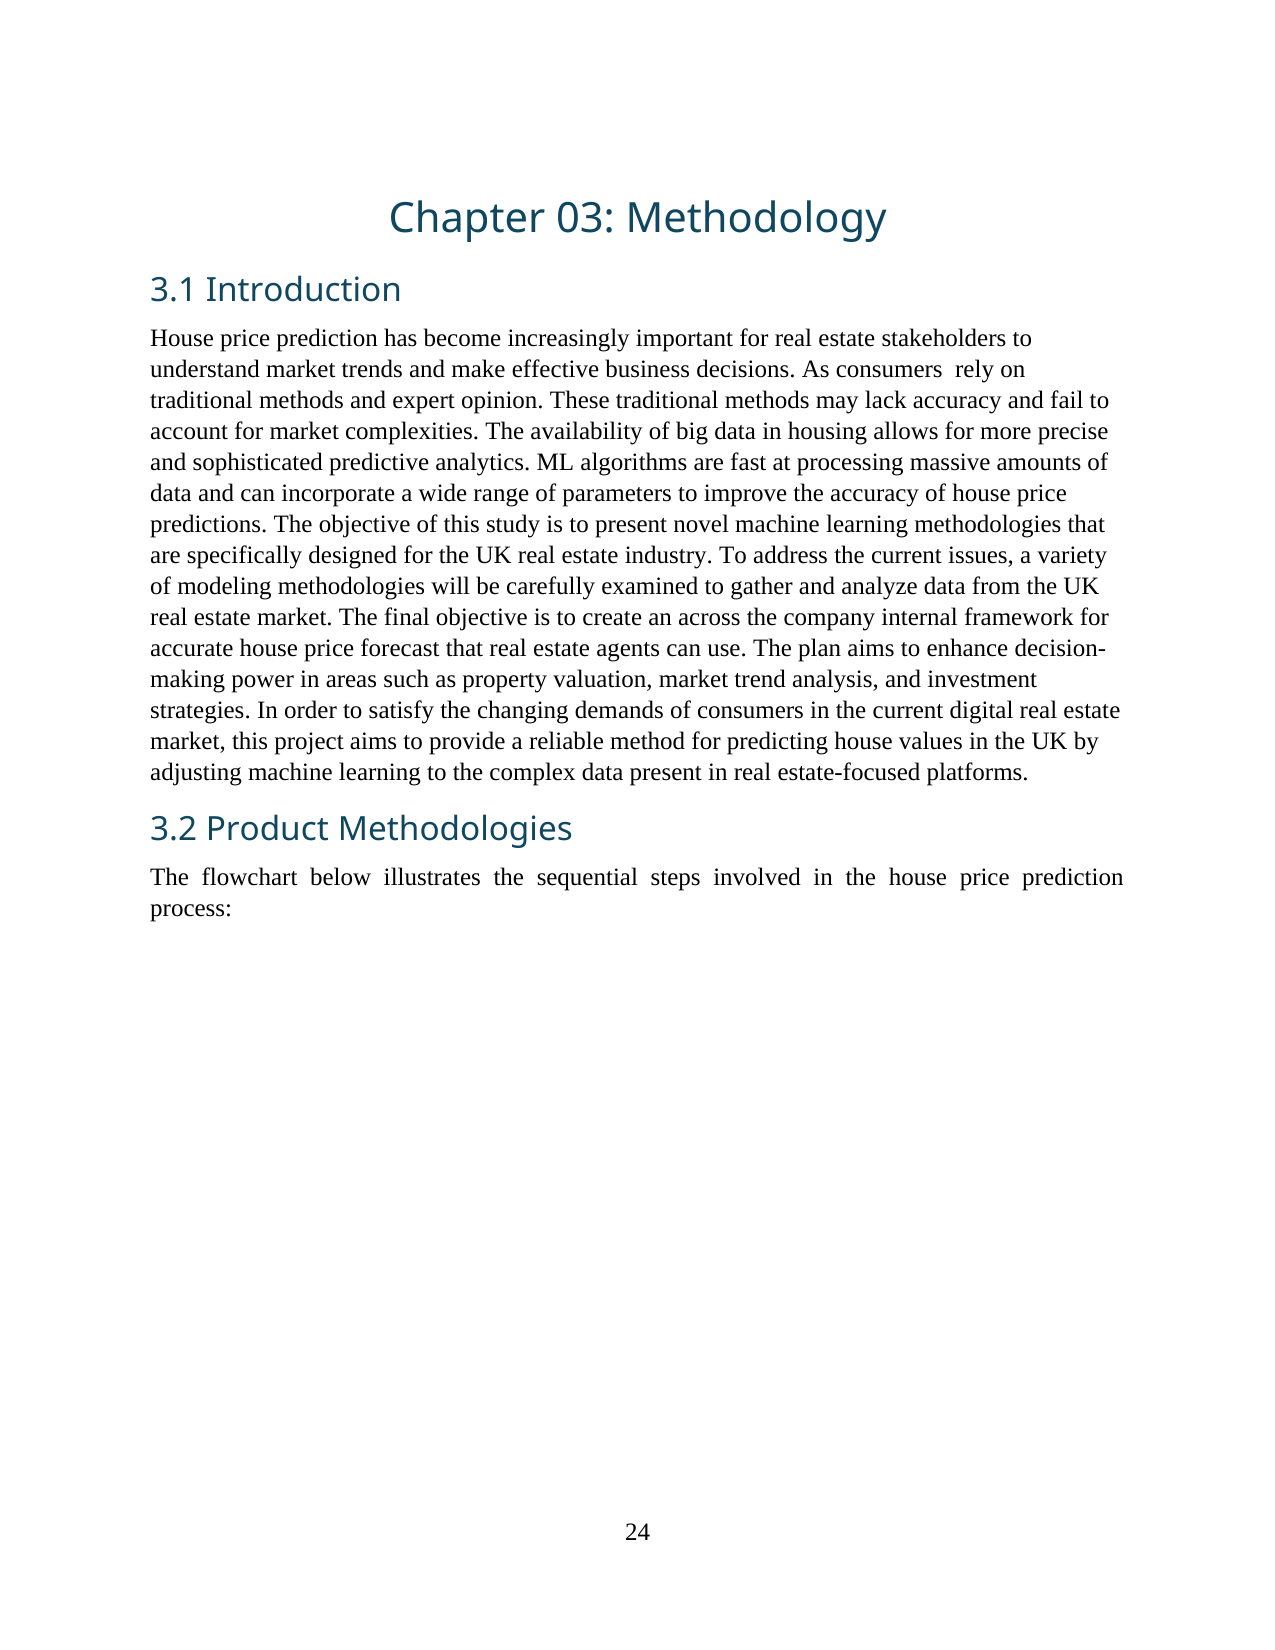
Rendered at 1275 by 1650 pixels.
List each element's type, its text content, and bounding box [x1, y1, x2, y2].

text The flowchart below illustrates the sequential steps involved in the house price prediction process: [150, 862, 1125, 922]
subtitle Chapter 03: Methodology [150, 187, 1125, 244]
text House price prediction has become increasingly important for real estate stakeholders to understand market trends and make effective business decisions. As consumers rely on traditional methods and expert opinion. These traditional methods may lack accuracy and fail to account for market complexities. The availability of big data in housing allows for more precise and sophisticated predictive analytics. ML algorithms are fast at processing massive amounts of data and can incorporate a wide range of parameters to improve the accuracy of house price predictions. The objective of this study is to present novel machine learning methodologies that are specifically designed for the UK real estate industry. To address the current issues, a variety of modeling methodologies will be carefully examined to gather and analyze data from the UK real estate market. The final objective is to create an across the company internal framework for accurate house price forecast that real estate agents can use. The plan aims to enhance decision-making power in areas such as property valuation, market trend analysis, and investment strategies. In order to satisfy the changing demands of consumers in the current digital real estate market, this project aims to provide a reliable method for predicting house values in the UK by adjusting machine learning to the complex data present in real estate-focused platforms. [150, 323, 1125, 786]
subtitle 3.1 Introduction [150, 265, 1125, 311]
subtitle 3.2 Product Methodologies [150, 805, 1125, 850]
